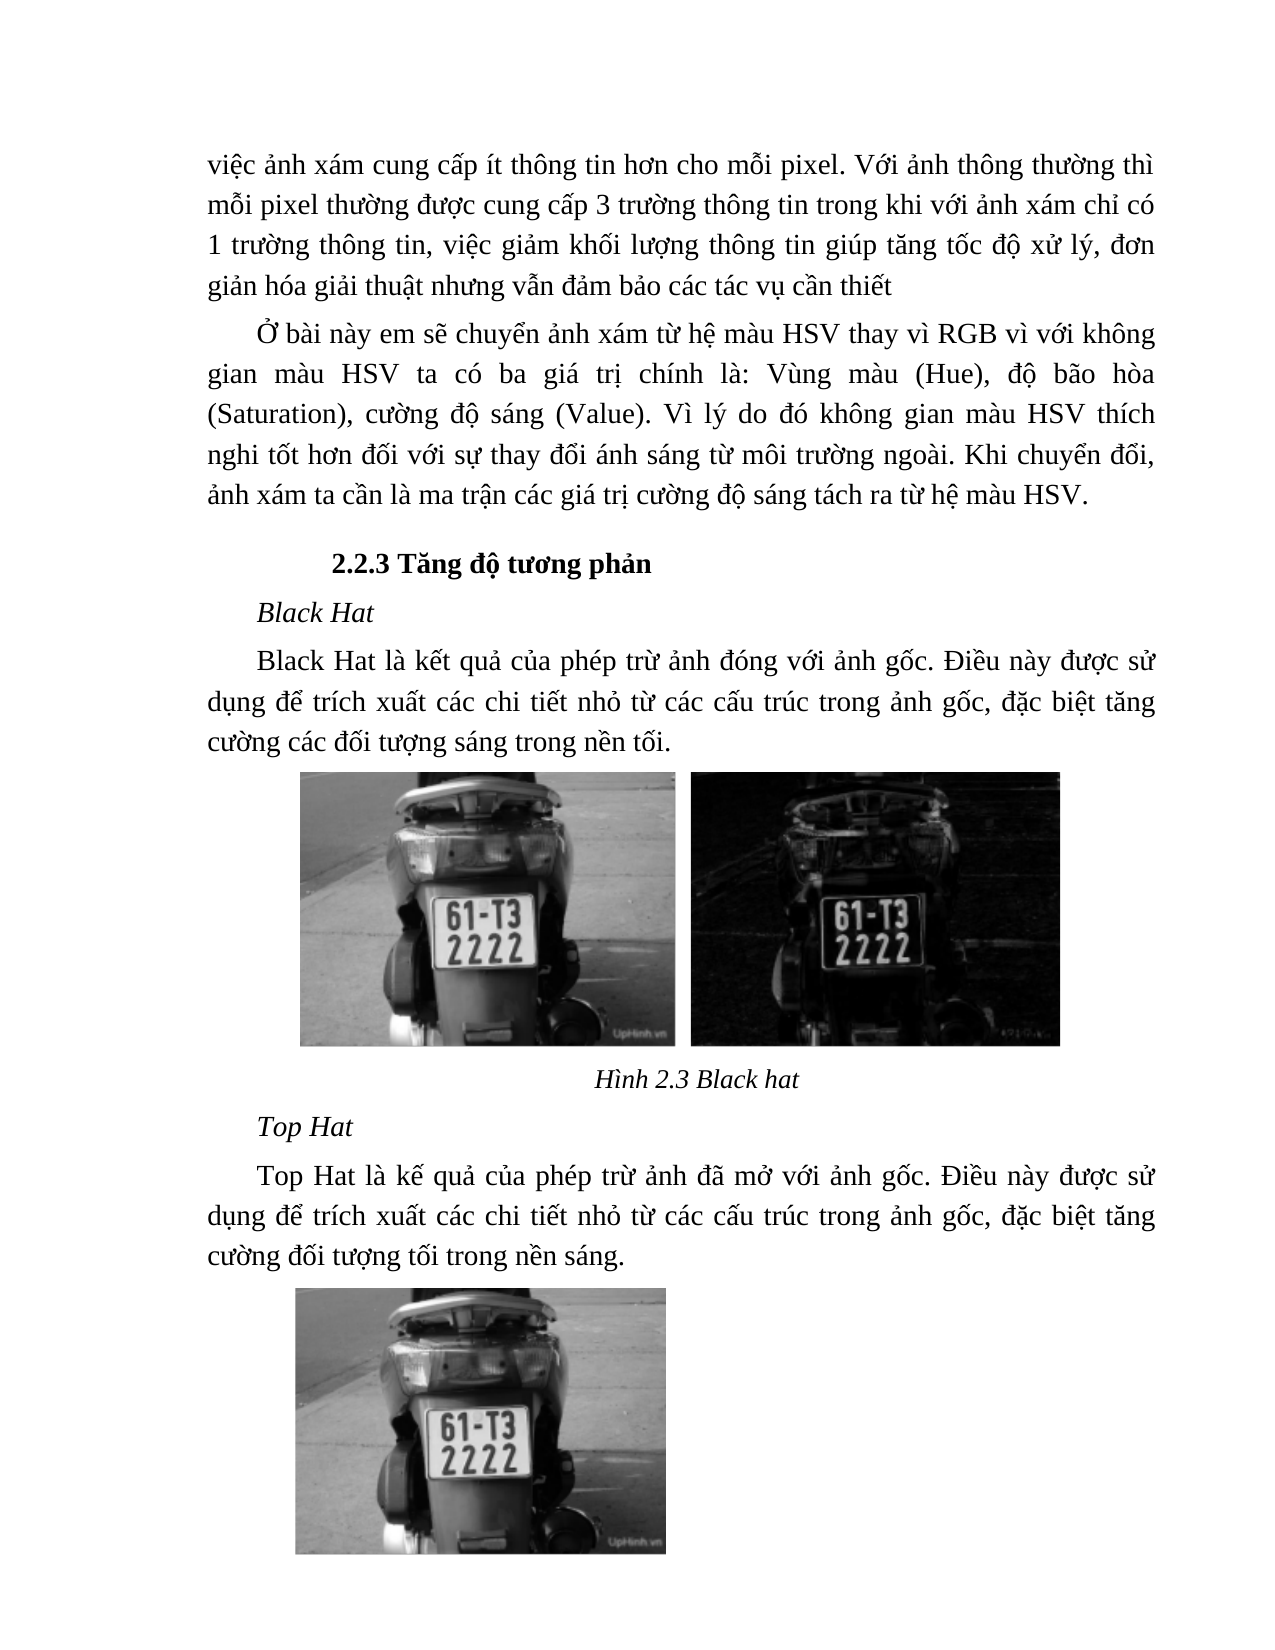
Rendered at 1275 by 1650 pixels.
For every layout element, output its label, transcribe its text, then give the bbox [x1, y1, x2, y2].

text Black Hat là kết quả của phép trừ ảnh đóng với ảnh gốc. Điều này được sử dụng để trích xuất các chi tiết nhỏ từ các cấu trúc trong ảnh gốc, đặc biệt tăng cường các đối tượng sáng trong nền tối. [207, 643, 1156, 757]
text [207, 147, 1156, 301]
text Top Hat là kế quả của phép trừ ảnh đã mở với ảnh gốc. Điều này được sử dụng để trích xuất các chi tiết nhỏ từ các cấu trúc trong ảnh gốc, đặc biệt tăng cường đối tượng tối trong nền sáng. [207, 1158, 1156, 1272]
subtitle Tăng độ tương phản [282, 546, 1156, 580]
picture [293, 1288, 666, 1553]
text Ở bài này em sẽ chuyển ảnh xám từ hệ màu HSV thay vì RGB vì với không gian màu HSV ta có ba giá trị chính là: Vùng màu (Hue), độ bão hòa (Saturation), cường độ sáng (Value). Vì lý do đó không gian màu HSV thích nghi tốt hơn đối với sự thay đổi ánh sáng từ môi trường ngoài. Khi chuyển đổi, ảnh xám ta cần là ma trận các giá trị cường độ sáng tách ra từ hệ màu HSV. [207, 316, 1156, 511]
subtitle Top Hat [207, 1109, 1156, 1143]
subtitle Black Hat [207, 595, 1156, 628]
picture [300, 772, 677, 1048]
picture [690, 772, 1061, 1048]
